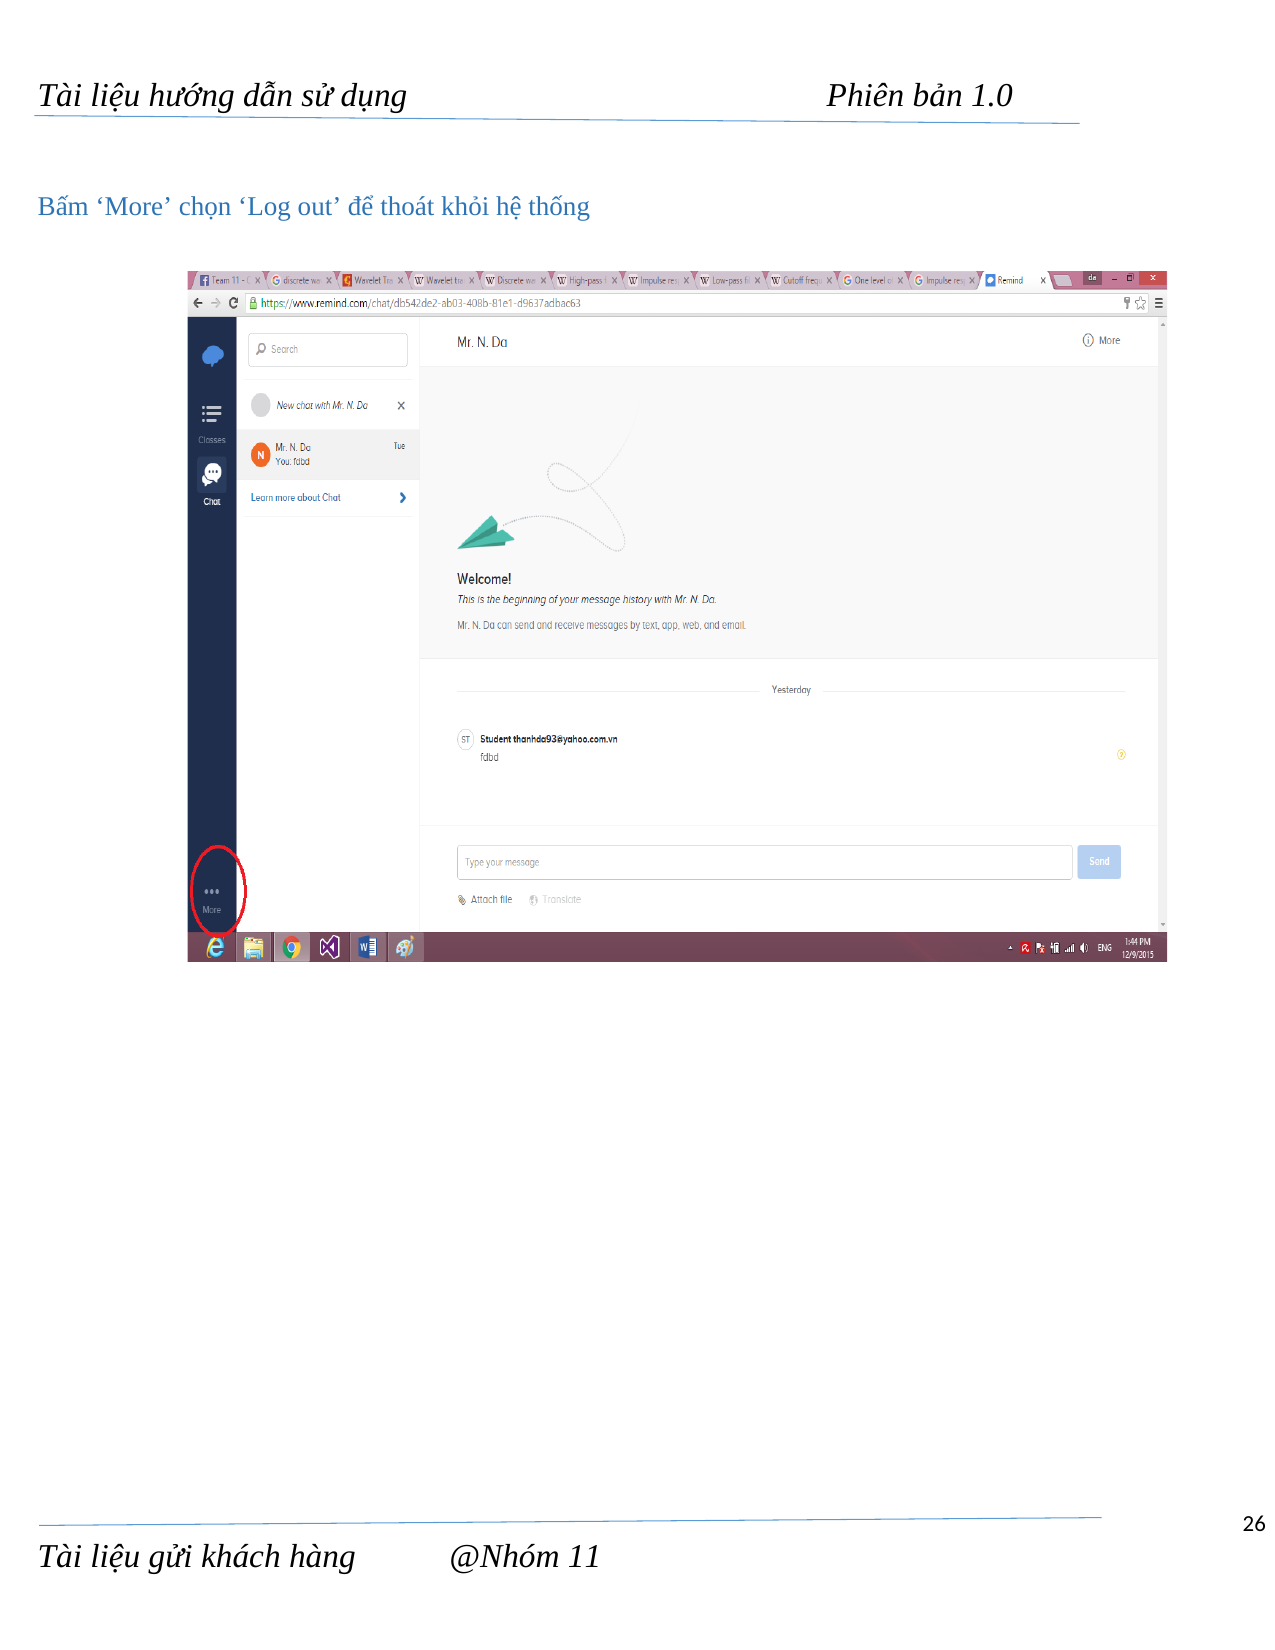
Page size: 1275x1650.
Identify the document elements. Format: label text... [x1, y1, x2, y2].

subtitle Bấm ‘More’ chọn ‘Log out’ để thoát khỏi hệ thống [37, 191, 1266, 222]
picture [187, 271, 1168, 962]
